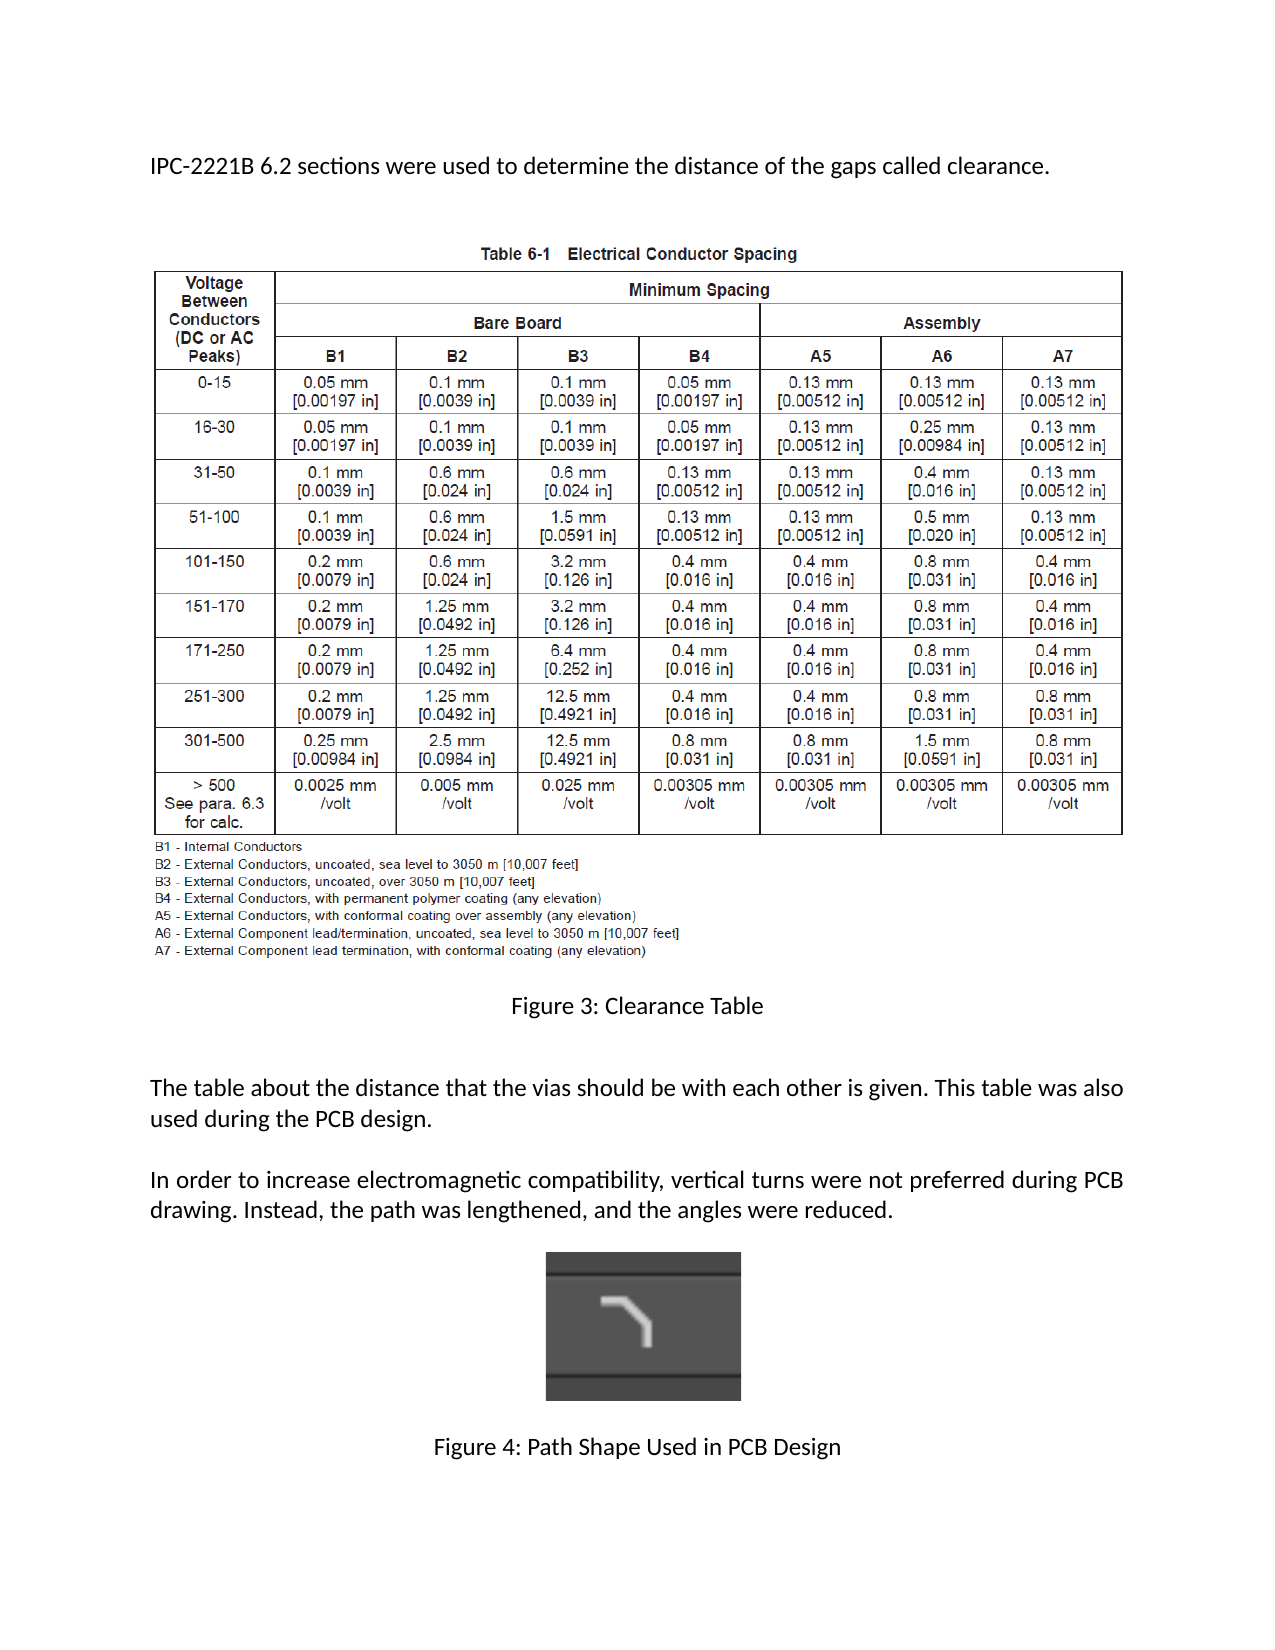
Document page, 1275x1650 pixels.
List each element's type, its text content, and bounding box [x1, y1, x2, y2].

picture [545, 1252, 742, 1401]
text Figure 4: Path Shape Used in PCB Design [150, 1431, 1125, 1461]
picture [150, 241, 1125, 960]
text The table about the distance that the vias should be with each other is given. This table was also used during the PCB design. [150, 1072, 1125, 1133]
text IPC-2221B 6.2 sections were used to determine the distance of the gaps called clearance. [150, 150, 1125, 181]
text Figure 3: Clearance Table [150, 990, 1125, 1021]
text In order to increase electromagnetic compatibility, vertical turns were not preferred during PCB drawing. Instead, the path was lengthened, and the angles were reduced. [150, 1164, 1125, 1225]
